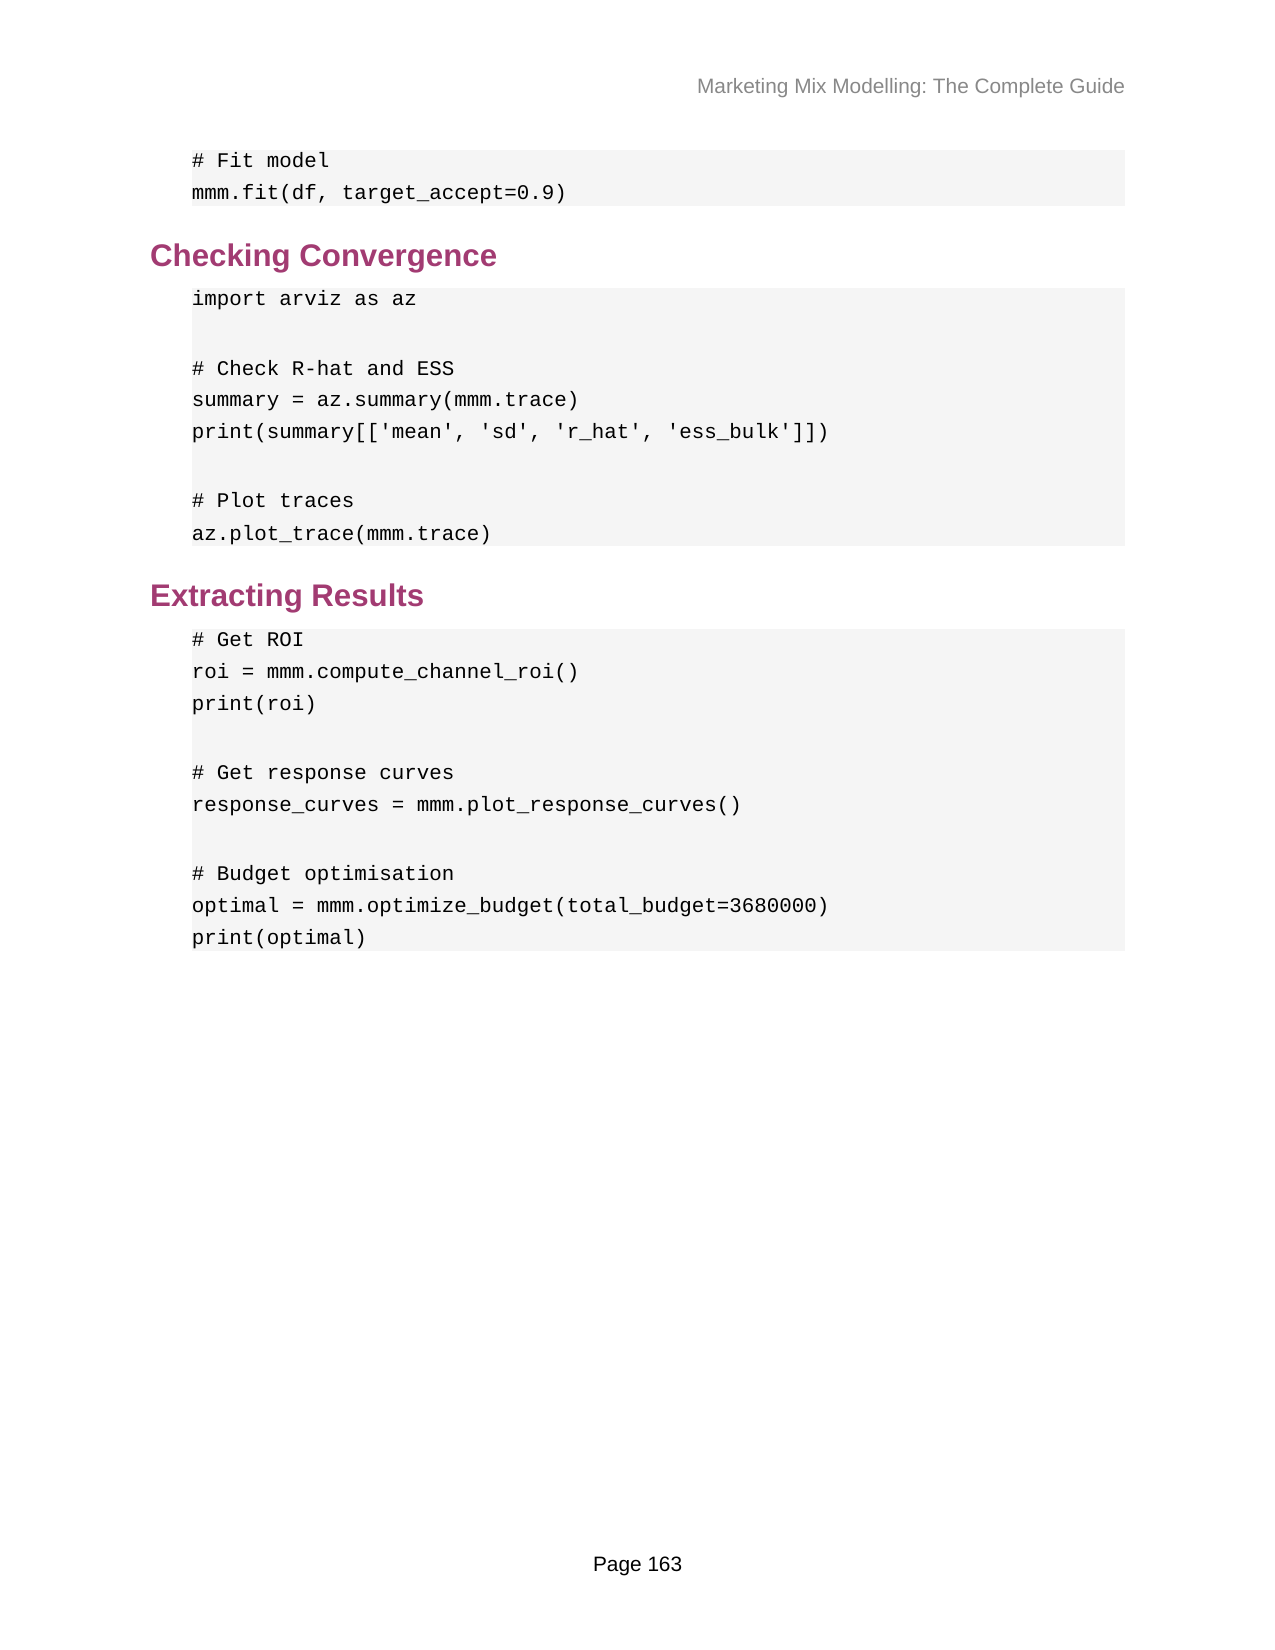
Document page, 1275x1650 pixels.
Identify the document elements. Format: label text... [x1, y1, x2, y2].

text print(roi) [192, 693, 1125, 717]
text # Fit model [192, 150, 1125, 174]
subtitle Checking Convergence [150, 237, 1125, 273]
text summary = az.summary(mmm.trace) [192, 389, 1125, 413]
text # Get ROI [192, 629, 1125, 653]
text # Plot traces [192, 491, 1125, 514]
text mmm.fit(df, target_accept=0.9) [192, 182, 1125, 206]
text # Budget optimisation [192, 863, 1125, 887]
text # Check R-hat and ESS [192, 357, 1125, 381]
text print(optimal) [192, 927, 1125, 951]
text optimal = mmm.optimize_budget(total_budget=3680000) [192, 895, 1125, 919]
text az.plot_trace(mmm.trace) [192, 522, 1125, 546]
text print(summary[['mean', 'sd', 'r_hat', 'ess_bulk']]) [192, 421, 1125, 445]
text # Get response curves [192, 762, 1125, 786]
text roi = mmm.compute_channel_roi() [192, 661, 1125, 684]
subtitle Extracting Results [150, 577, 1125, 613]
text response_curves = mmm.plot_response_curves() [192, 794, 1125, 818]
text import arviz as az [192, 288, 1125, 312]
